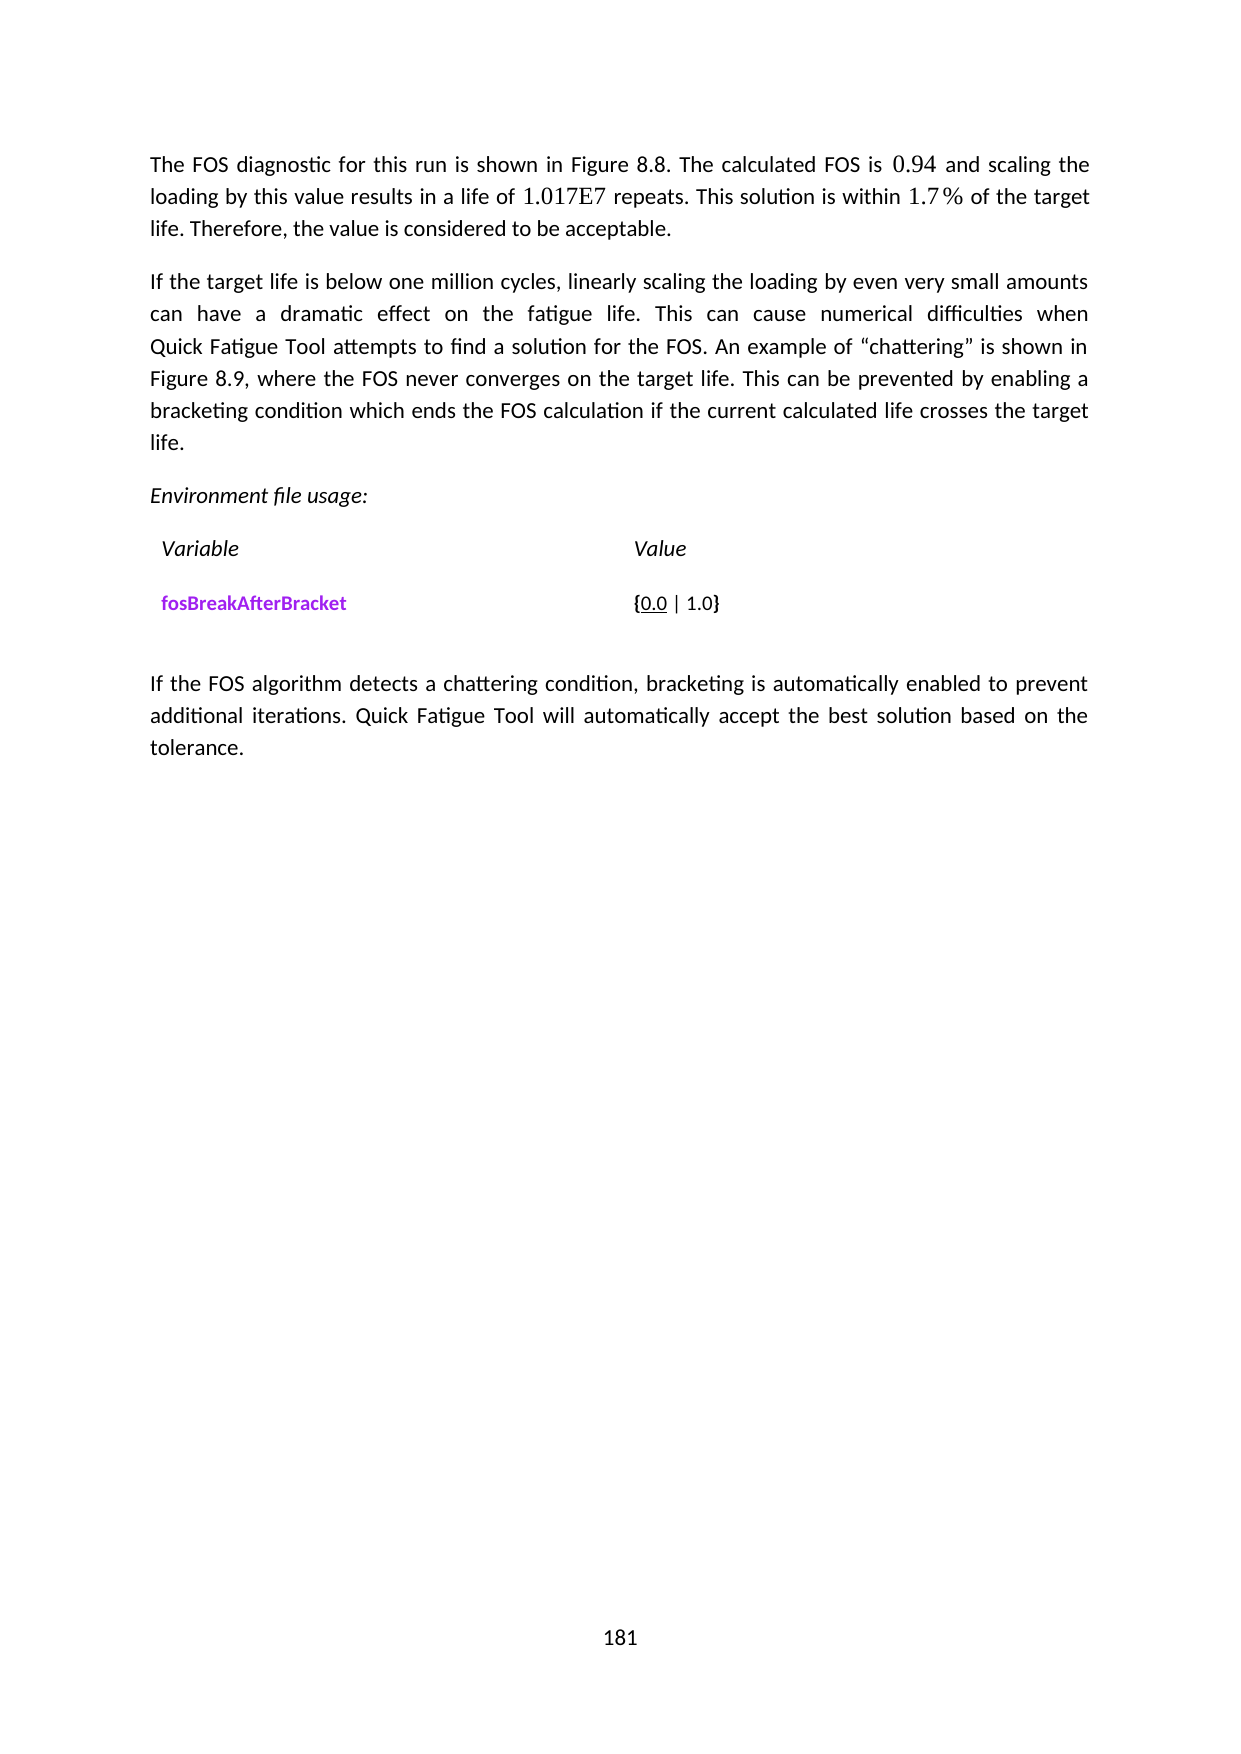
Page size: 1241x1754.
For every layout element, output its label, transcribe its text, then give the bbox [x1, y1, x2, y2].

text If the target life is below one million cycles, linearly scaling the loading by even very small amounts can have a dramatic effect on the fatigue life. This can cause numerical difficulties when Quick Fatigue Tool attempts to find a solution for the FOS. An example of “chattering” is shown in Figure 8.9, where the FOS never converges on the target life. This can be prevented by enabling a bracketing condition which ends the FOS calculation if the current calculated life crosses the target life. [150, 267, 1090, 456]
text The FOS diagnostic for this run is shown in Figure 8.8. The calculated FOS is and scaling the loading by this value results in a life of repeats. This solution is within of the target life. Therefore, the value is considered to be acceptable. [150, 150, 1090, 242]
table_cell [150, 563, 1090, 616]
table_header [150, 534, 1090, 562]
text Environment file usage: [150, 481, 1090, 509]
text If the FOS algorithm detects a chattering condition, bracketing is automatically enabled to prevent additional iterations. Quick Fatigue Tool will automatically accept the best solution based on the tolerance. [150, 669, 1090, 761]
